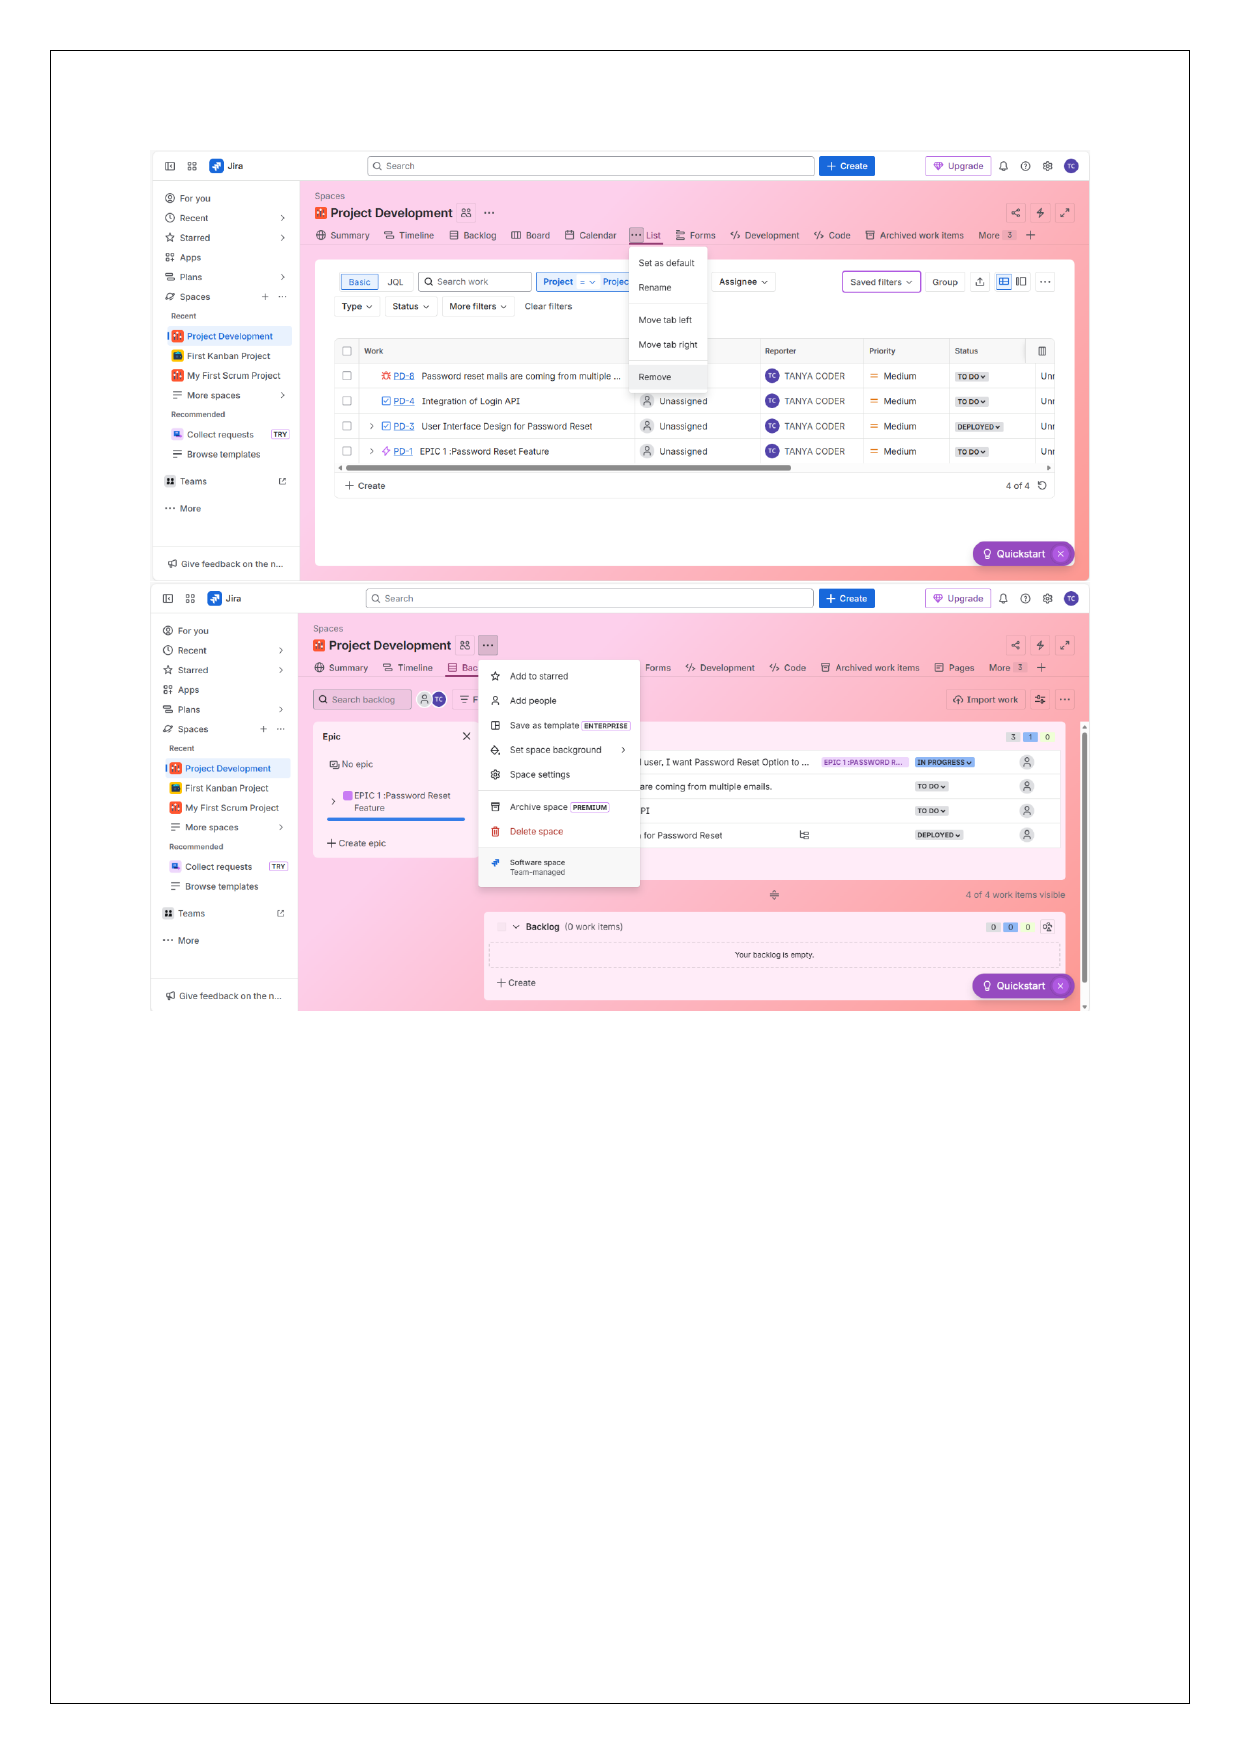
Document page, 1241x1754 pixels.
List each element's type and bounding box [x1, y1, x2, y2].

picture [150, 150, 1091, 581]
picture [150, 582, 1091, 1011]
